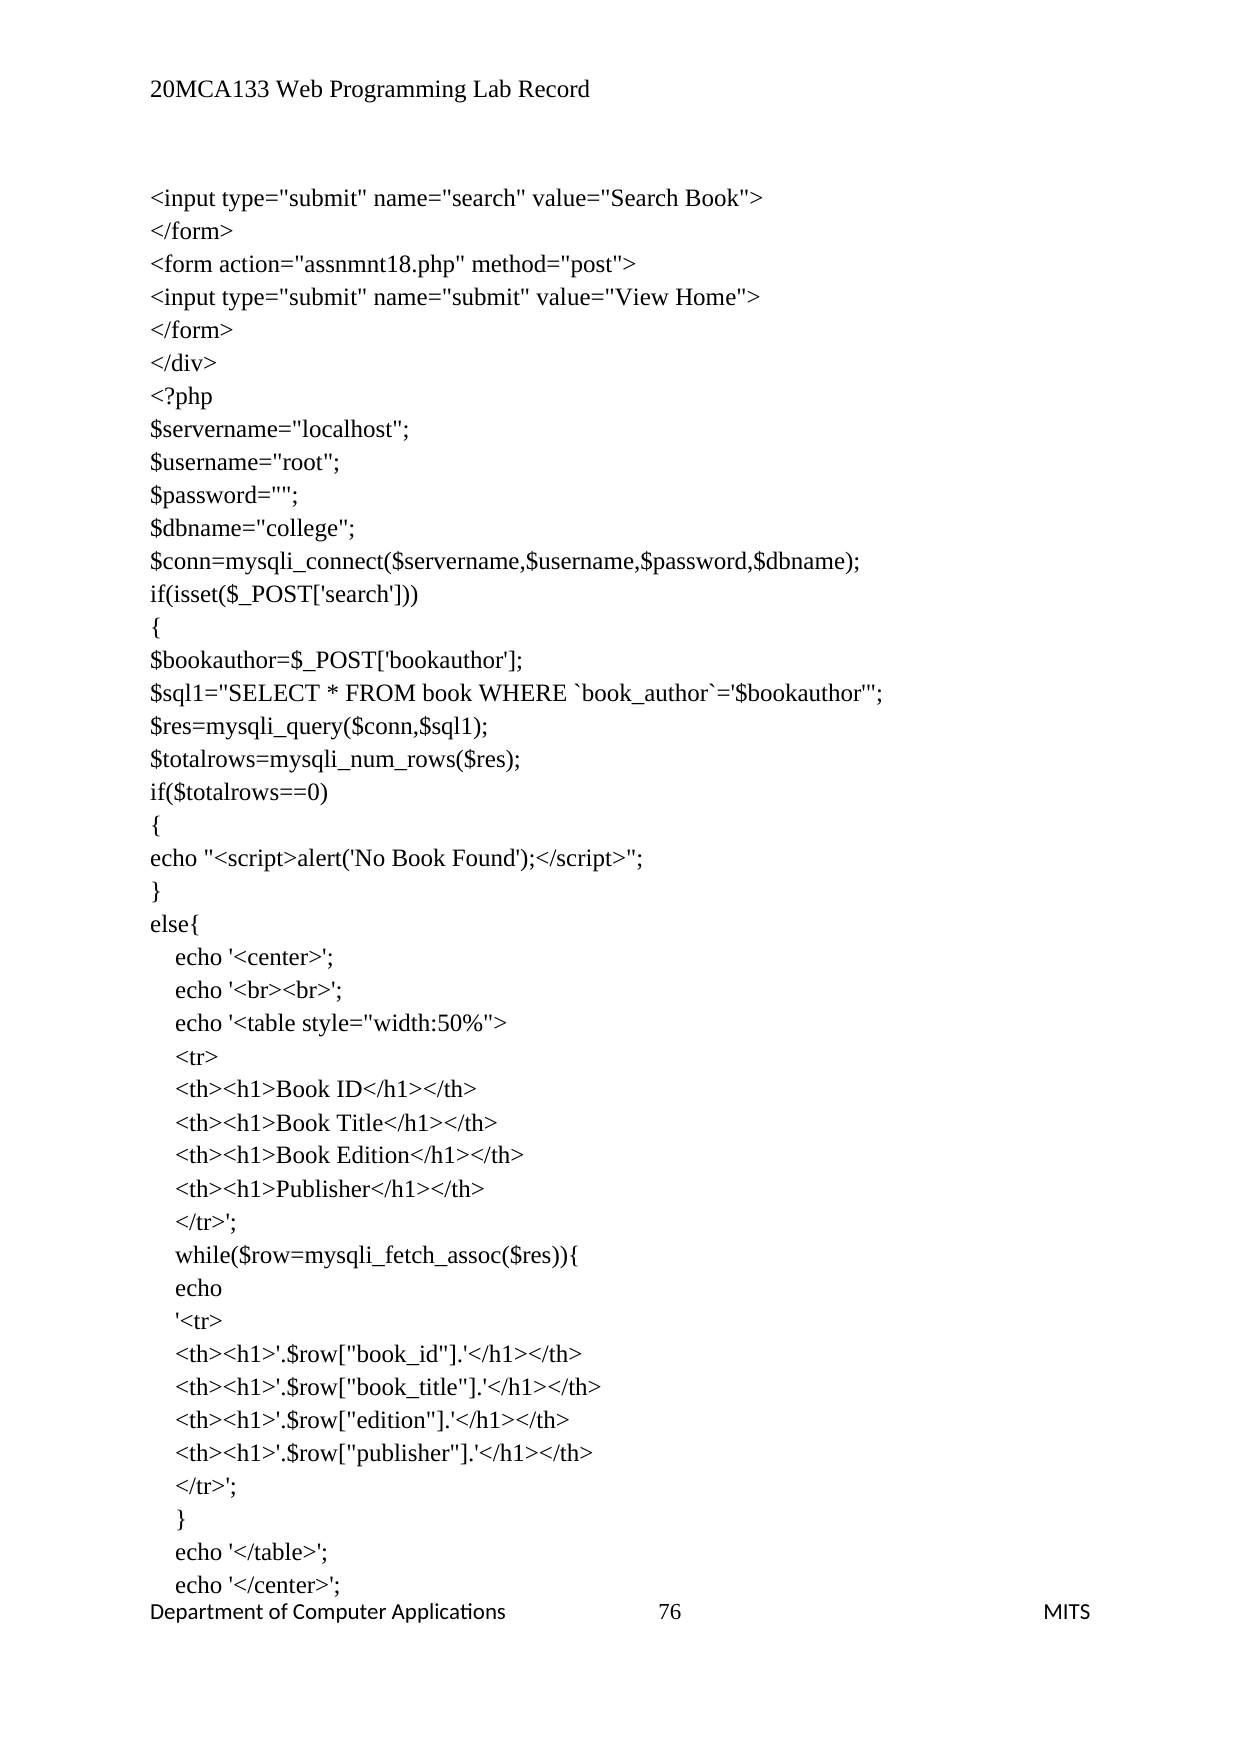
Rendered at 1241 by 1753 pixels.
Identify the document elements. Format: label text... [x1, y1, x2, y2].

text $password=""; [150, 480, 1090, 509]
text <th><h1>Book Edition</h1></th> [150, 1141, 1090, 1169]
text else{ [150, 909, 1090, 938]
text $conn=mysqli_connect($servername,$username,$password,$dbname); [150, 546, 1090, 575]
text <tr> [150, 1042, 1090, 1070]
text <th><h1>'.$row["publisher"].'</h1></th> [150, 1438, 1090, 1467]
text $dbname="college"; [150, 513, 1090, 542]
text if(isset($_POST['search'])) [150, 579, 1090, 608]
text } [150, 1504, 1090, 1533]
text $bookauthor=$_POST['bookauthor']; [150, 645, 1090, 674]
text } [150, 876, 1090, 905]
text echo '</center>'; [150, 1570, 1090, 1599]
text $res=mysqli_query($conn,$sql1); [150, 711, 1090, 740]
text $sql1="SELECT * FROM book WHERE `book_author`='$bookauthor'"; [150, 678, 1090, 707]
text echo '<br><br>'; [150, 976, 1090, 1004]
text <input type="submit" name="submit" value="View Home"> [150, 282, 1090, 311]
text <th><h1>'.$row["edition"].'</h1></th> [150, 1405, 1090, 1433]
text </form> [150, 216, 1090, 245]
text <form action="assnmnt18.php" method="post"> [150, 249, 1090, 278]
text $totalrows=mysqli_num_rows($res); [150, 744, 1090, 773]
text { [150, 810, 1090, 839]
text echo [150, 1273, 1090, 1301]
text echo '</table>'; [150, 1537, 1090, 1566]
text </tr>'; [150, 1207, 1090, 1235]
text </div> [150, 348, 1090, 377]
text <?php [150, 381, 1090, 410]
text </tr>'; [150, 1471, 1090, 1499]
text <th><h1>Book ID</h1></th> [150, 1074, 1090, 1103]
text $username="root"; [150, 447, 1090, 476]
text if($totalrows==0) [150, 777, 1090, 806]
text <th><h1>Publisher</h1></th> [150, 1174, 1090, 1202]
text echo '<table style="width:50%"> [150, 1008, 1090, 1037]
text { [150, 612, 1090, 641]
text <th><h1>'.$row["book_title"].'</h1></th> [150, 1372, 1090, 1401]
text $servername="localhost"; [150, 414, 1090, 443]
text <input type="submit" name="search" value="Search Book"> [150, 183, 1090, 212]
text echo "<script>alert('No Book Found');</script>"; [150, 843, 1090, 872]
text <th><h1>Book Title</h1></th> [150, 1108, 1090, 1136]
text </form> [150, 315, 1090, 344]
text <th><h1>'.$row["book_id"].'</h1></th> [150, 1339, 1090, 1367]
text while($row=mysqli_fetch_assoc($res)){ [150, 1240, 1090, 1268]
text '<tr> [150, 1306, 1090, 1334]
text echo '<center>'; [150, 942, 1090, 971]
